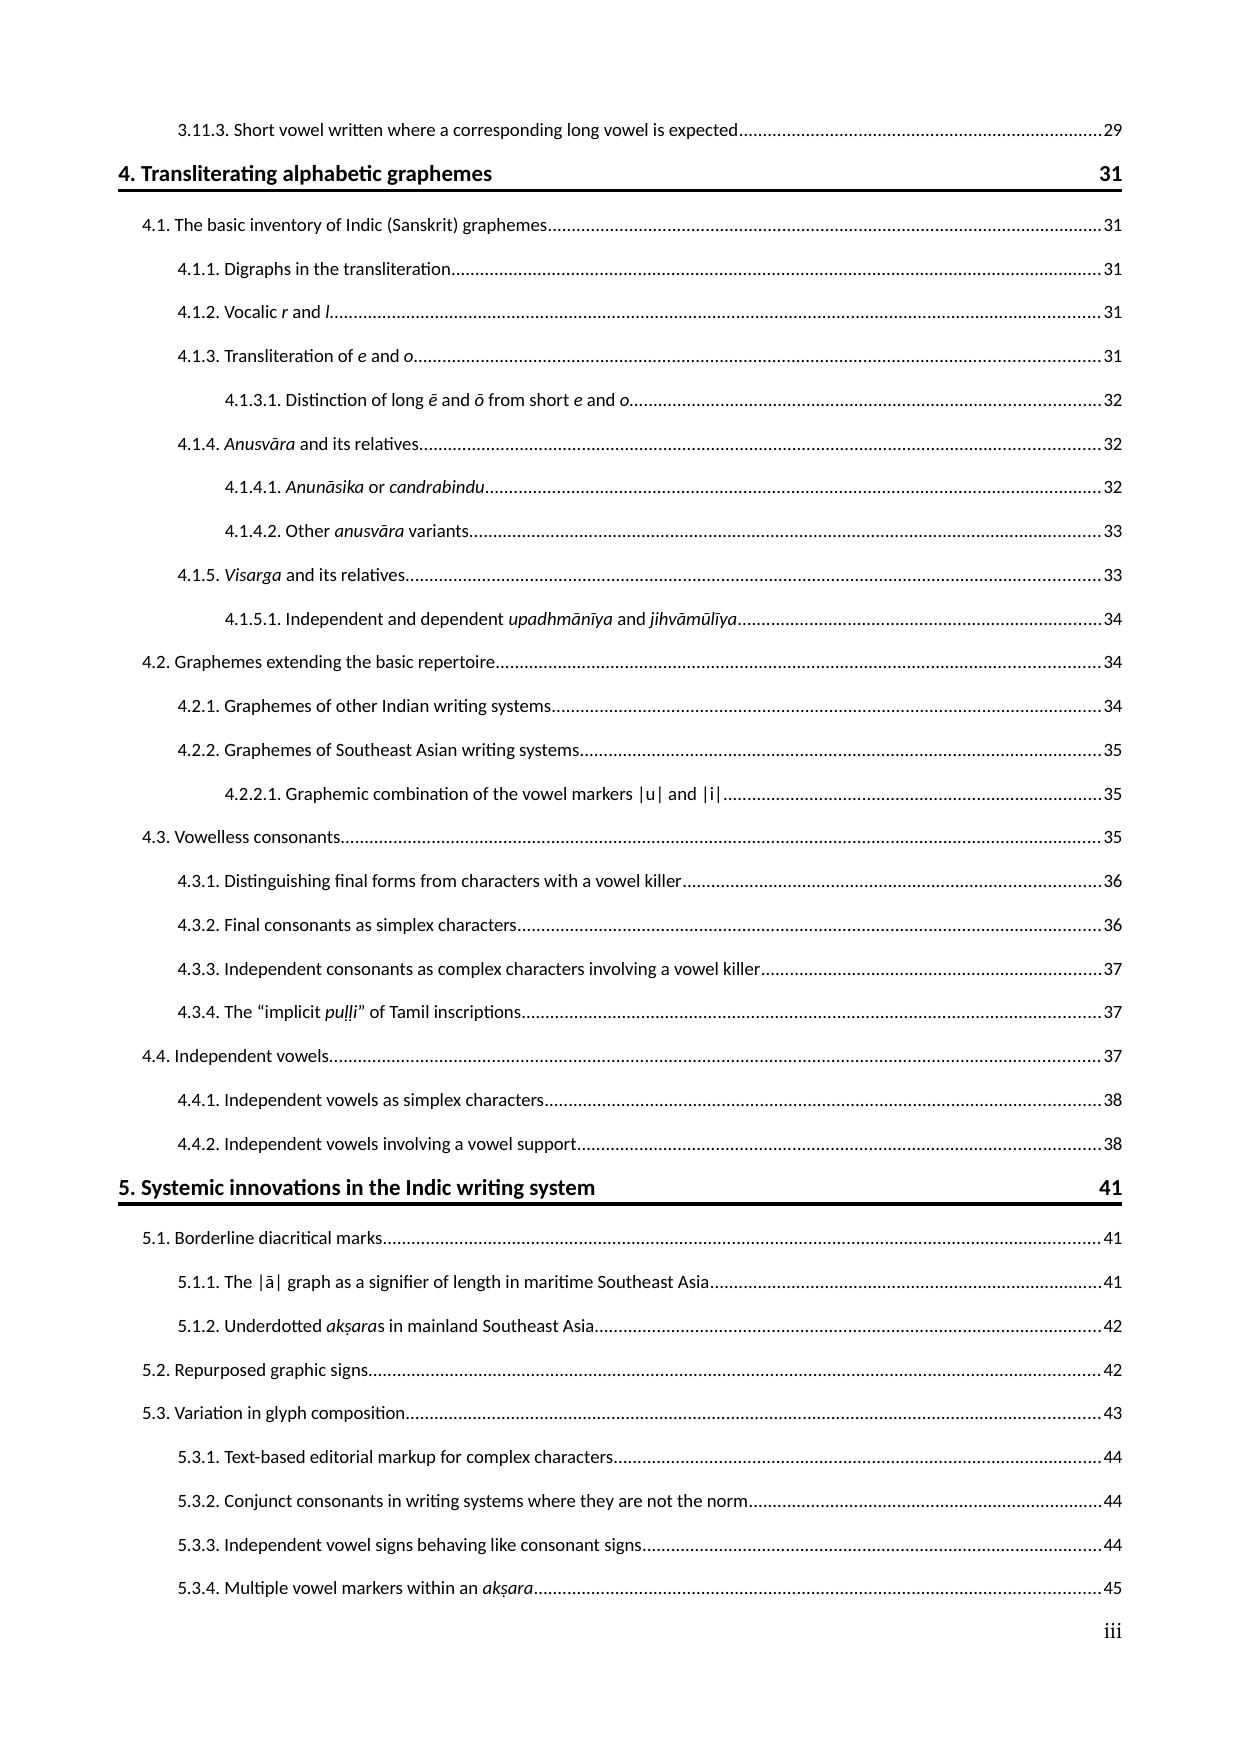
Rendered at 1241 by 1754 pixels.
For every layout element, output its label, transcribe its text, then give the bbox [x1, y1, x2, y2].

text 4.1.4. Anusvāra and its relatives 32 [177, 432, 1122, 454]
text 4.1.5.1. Independent and dependent upadhmānīya and jihvāmūlīya 34 [224, 607, 1122, 629]
text 4.2.1. Graphemes of other Indian writing systems 34 [177, 694, 1122, 717]
text 4.4.1. Independent vowels as simplex characters 38 [177, 1088, 1122, 1111]
text 4.1.3.1. Distinction of long ē and ō from short e and o 32 [224, 388, 1122, 411]
text 3.11.3. Short vowel written where a corresponding long vowel is expected 29 [177, 118, 1122, 141]
text 5.1.2. Underdotted akṣaras in mainland Southeast Asia 42 [177, 1314, 1122, 1337]
text 4.4.2. Independent vowels involving a vowel support 38 [177, 1132, 1122, 1154]
text 4.1.2. Vocalic r and l 31 [177, 300, 1122, 323]
text 4.1.4.2. Other anusvāra variants 33 [224, 519, 1122, 542]
text 5.1.1. The |ā| graph as a signifier of length in maritime Southeast Asia 41 [177, 1270, 1122, 1293]
text 5.1. Borderline diacritical marks 41 [142, 1226, 1122, 1249]
text 5. Systemic innovations in the Indic writing system 41 [118, 1175, 1122, 1202]
text 5.3.3. Independent vowel signs behaving like consonant signs 44 [177, 1533, 1122, 1556]
text 4.1. The basic inventory of Indic (Sanskrit) graphemes 31 [142, 213, 1122, 236]
text 4.3.2. Final consonants as simplex characters 36 [177, 913, 1122, 936]
text 4. Transliterating alphabetic graphemes 31 [118, 162, 1122, 189]
text 4.3.4. The “implicit puḷḷi” of Tamil inscriptions 37 [177, 1000, 1122, 1023]
text 5.3.1. Text-based editorial markup for complex characters 44 [177, 1445, 1122, 1468]
text 4.3. Vowelless consonants 35 [142, 825, 1122, 848]
text 4.2.2.1. Graphemic combination of the vowel markers |u| and |i| 35 [224, 782, 1122, 804]
text 5.2. Repurposed graphic signs 42 [142, 1358, 1122, 1381]
text 4.1.1. Digraphs in the transliteration 31 [177, 257, 1122, 279]
text 5.3.2. Conjunct consonants in writing systems where they are not the norm 44 [177, 1489, 1122, 1512]
text 4.2. Graphemes extending the basic repertoire 34 [142, 650, 1122, 673]
text 4.1.4.1. Anunāsika or candrabindu 32 [224, 475, 1122, 498]
text 4.2.2. Graphemes of Southeast Asian writing systems 35 [177, 738, 1122, 761]
text 4.3.1. Distinguishing final forms from characters with a vowel killer 36 [177, 869, 1122, 892]
text 4.3.3. Independent consonants as complex characters involving a vowel killer 37 [177, 957, 1122, 979]
text 5.3.4. Multiple vowel markers within an akṣara 45 [177, 1576, 1122, 1599]
text 4.1.3. Transliteration of e and o 31 [177, 344, 1122, 367]
text 4.4. Independent vowels 37 [142, 1044, 1122, 1067]
text 5.3. Variation in glyph composition 43 [142, 1401, 1122, 1424]
text 4.1.5. Visarga and its relatives 33 [177, 563, 1122, 586]
